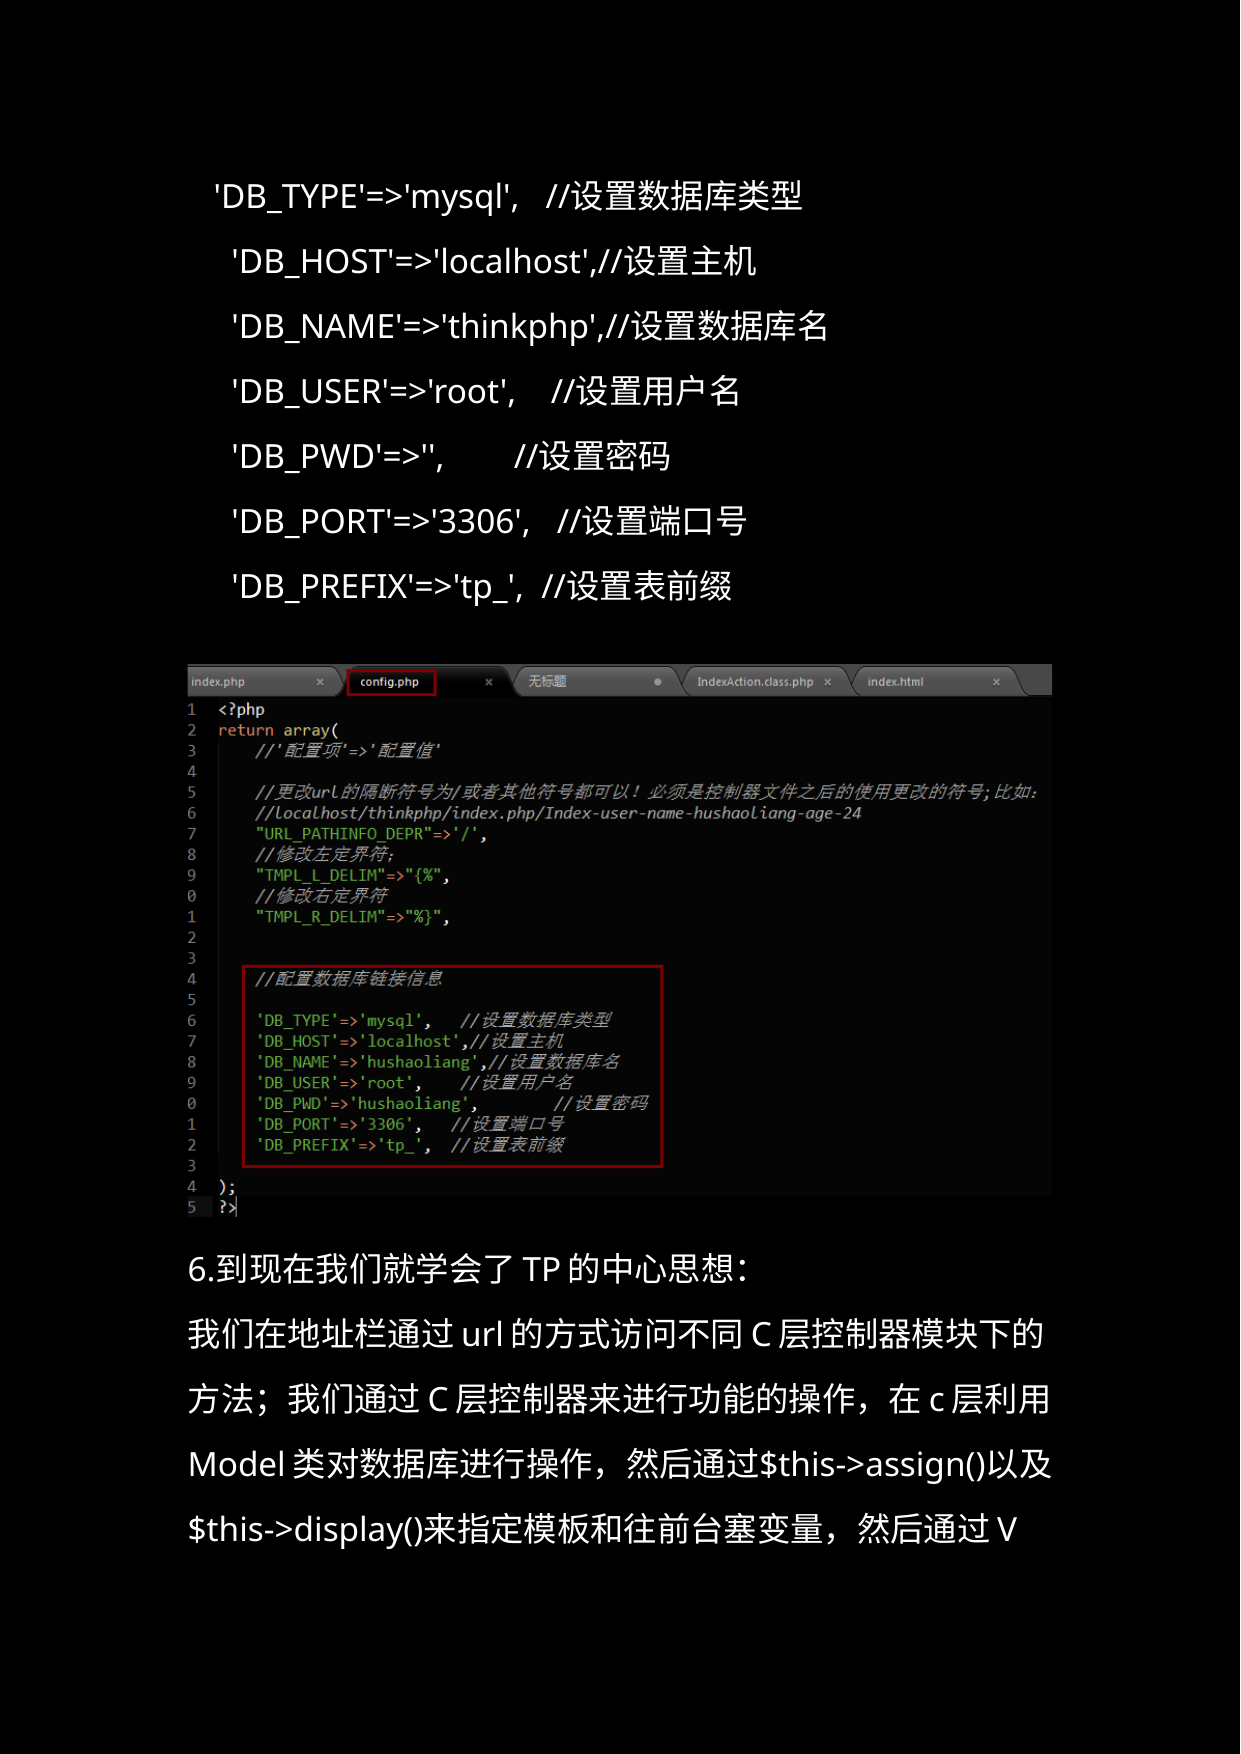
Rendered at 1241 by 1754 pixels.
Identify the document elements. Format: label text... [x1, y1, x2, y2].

text 'DB_TYPE'=>'mysql', //设置数据库类型 [187, 162, 1053, 227]
text 'DB_PORT'=>'3306', //设置端口号 [187, 487, 1053, 552]
text 'DB_NAME'=>'thinkphp',//设置数据库名 [187, 292, 1053, 357]
text 'DB_PREFIX'=>'tp_', //设置表前缀 [187, 552, 1053, 617]
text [187, 1299, 1053, 1559]
text 'DB_PWD'=>'', //设置密码 [187, 422, 1053, 487]
text 'DB_USER'=>'root', //设置用户名 [187, 357, 1053, 422]
picture [187, 664, 1053, 1220]
text 'DB_HOST'=>'localhost',//设置主机 [187, 227, 1053, 292]
text 6.到现在我们就学会了TP的中心思想： [187, 1234, 1053, 1299]
